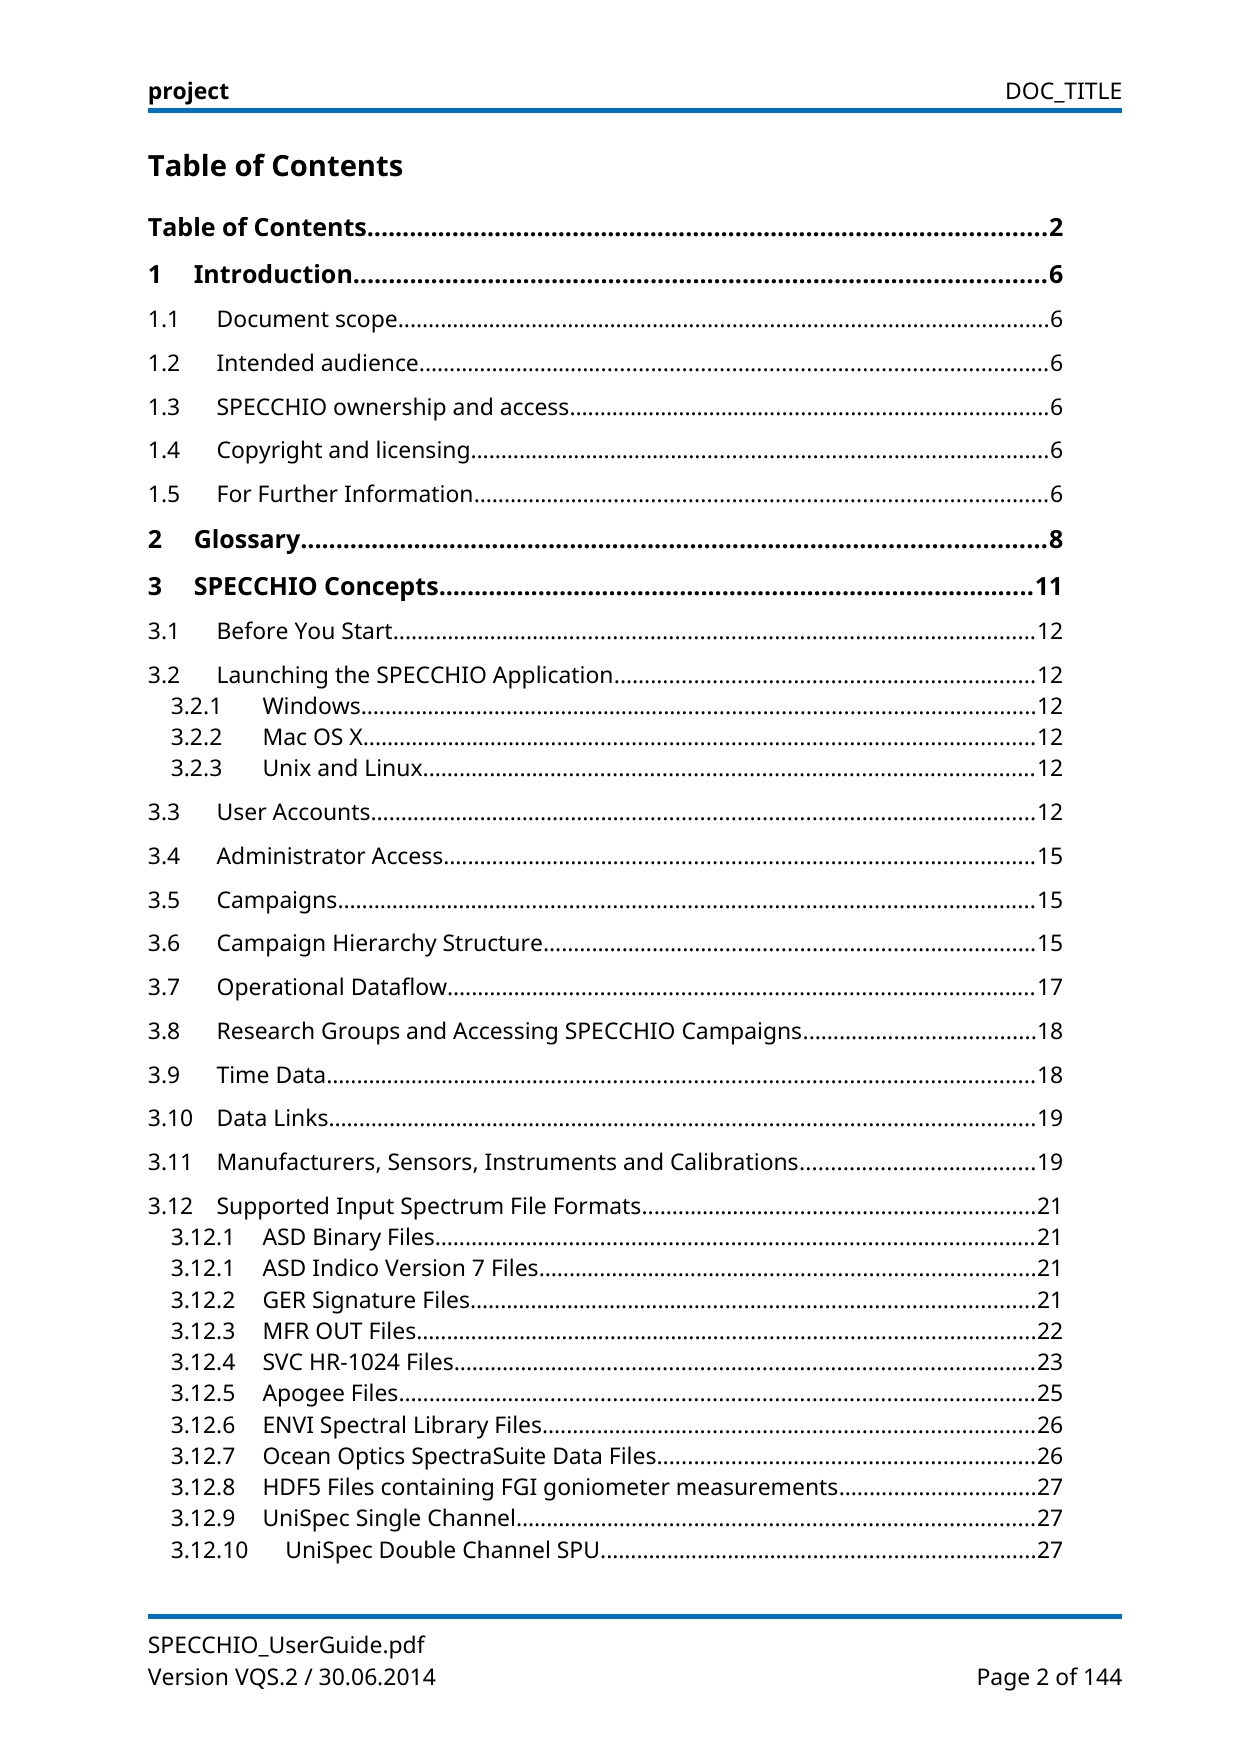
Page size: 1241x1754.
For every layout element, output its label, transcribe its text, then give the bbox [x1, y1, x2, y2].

text 1.3 SPECCHIO ownership and access 6 [148, 391, 1122, 422]
text 3.7 Operational Dataflow 17 [148, 971, 1122, 1002]
text 3.9 Time Data 18 [148, 1059, 1122, 1090]
text 3.12.4 SVC HR-1024 Files 23 [171, 1346, 1122, 1377]
text Table of Contents 2 [148, 210, 1122, 244]
text 3.12.1 ASD Binary Files 21 [171, 1221, 1122, 1252]
text 3.11 Manufacturers, Sensors, Instruments and Calibrations 19 [148, 1146, 1122, 1177]
text 1 Introduction 6 [148, 256, 1122, 291]
text 3.12 Supported Input Spectrum File Formats 21 [148, 1190, 1122, 1221]
text 1.4 Copyright and licensing 6 [148, 434, 1122, 466]
text 3.5 Campaigns 15 [148, 884, 1122, 915]
text 3.12.10 UniSpec Double Channel SPU 27 [171, 1534, 1122, 1565]
text 3.6 Campaign Hierarchy Structure 15 [148, 927, 1122, 959]
text 3.4 Administrator Access 15 [148, 840, 1122, 871]
text 1.2 Intended audience 6 [148, 347, 1122, 378]
text 3.2.2 Mac OS X 12 [171, 721, 1122, 752]
text 3.12.5 Apogee Files 25 [171, 1377, 1122, 1409]
text 3.10 Data Links 19 [148, 1102, 1122, 1134]
text 3.12.6 ENVI Spectral Library Files 26 [171, 1409, 1122, 1440]
text 3.12.9 UniSpec Single Channel 27 [171, 1502, 1122, 1534]
text 3.3 User Accounts 12 [148, 796, 1122, 827]
text 3.12.7 Ocean Optics SpectraSuite Data Files 26 [171, 1440, 1122, 1471]
text 3.8 Research Groups and Accessing SPECCHIO Campaigns 18 [148, 1015, 1122, 1046]
text 3.12.1 ASD Indico Version 7 Files 21 [171, 1252, 1122, 1284]
text 3 SPECCHIO Concepts 11 [148, 568, 1122, 602]
text 3.2.1 Windows 12 [171, 690, 1122, 721]
text 2 Glossary 8 [148, 522, 1122, 556]
text 3.1 Before You Start 12 [148, 615, 1122, 646]
subtitle Table of Contents [148, 145, 1122, 185]
text 1.5 For Further Information 6 [148, 478, 1122, 509]
text 3.2 Launching the SPECCHIO Application 12 [148, 659, 1122, 690]
text 3.2.3 Unix and Linux 12 [171, 752, 1122, 784]
text 1.1 Document scope 6 [148, 303, 1122, 334]
text 3.12.2 GER Signature Files 21 [171, 1284, 1122, 1315]
text 3.12.8 HDF5 Files containing FGI goniometer measurements 27 [171, 1471, 1122, 1502]
text 3.12.3 MFR OUT Files 22 [171, 1315, 1122, 1346]
